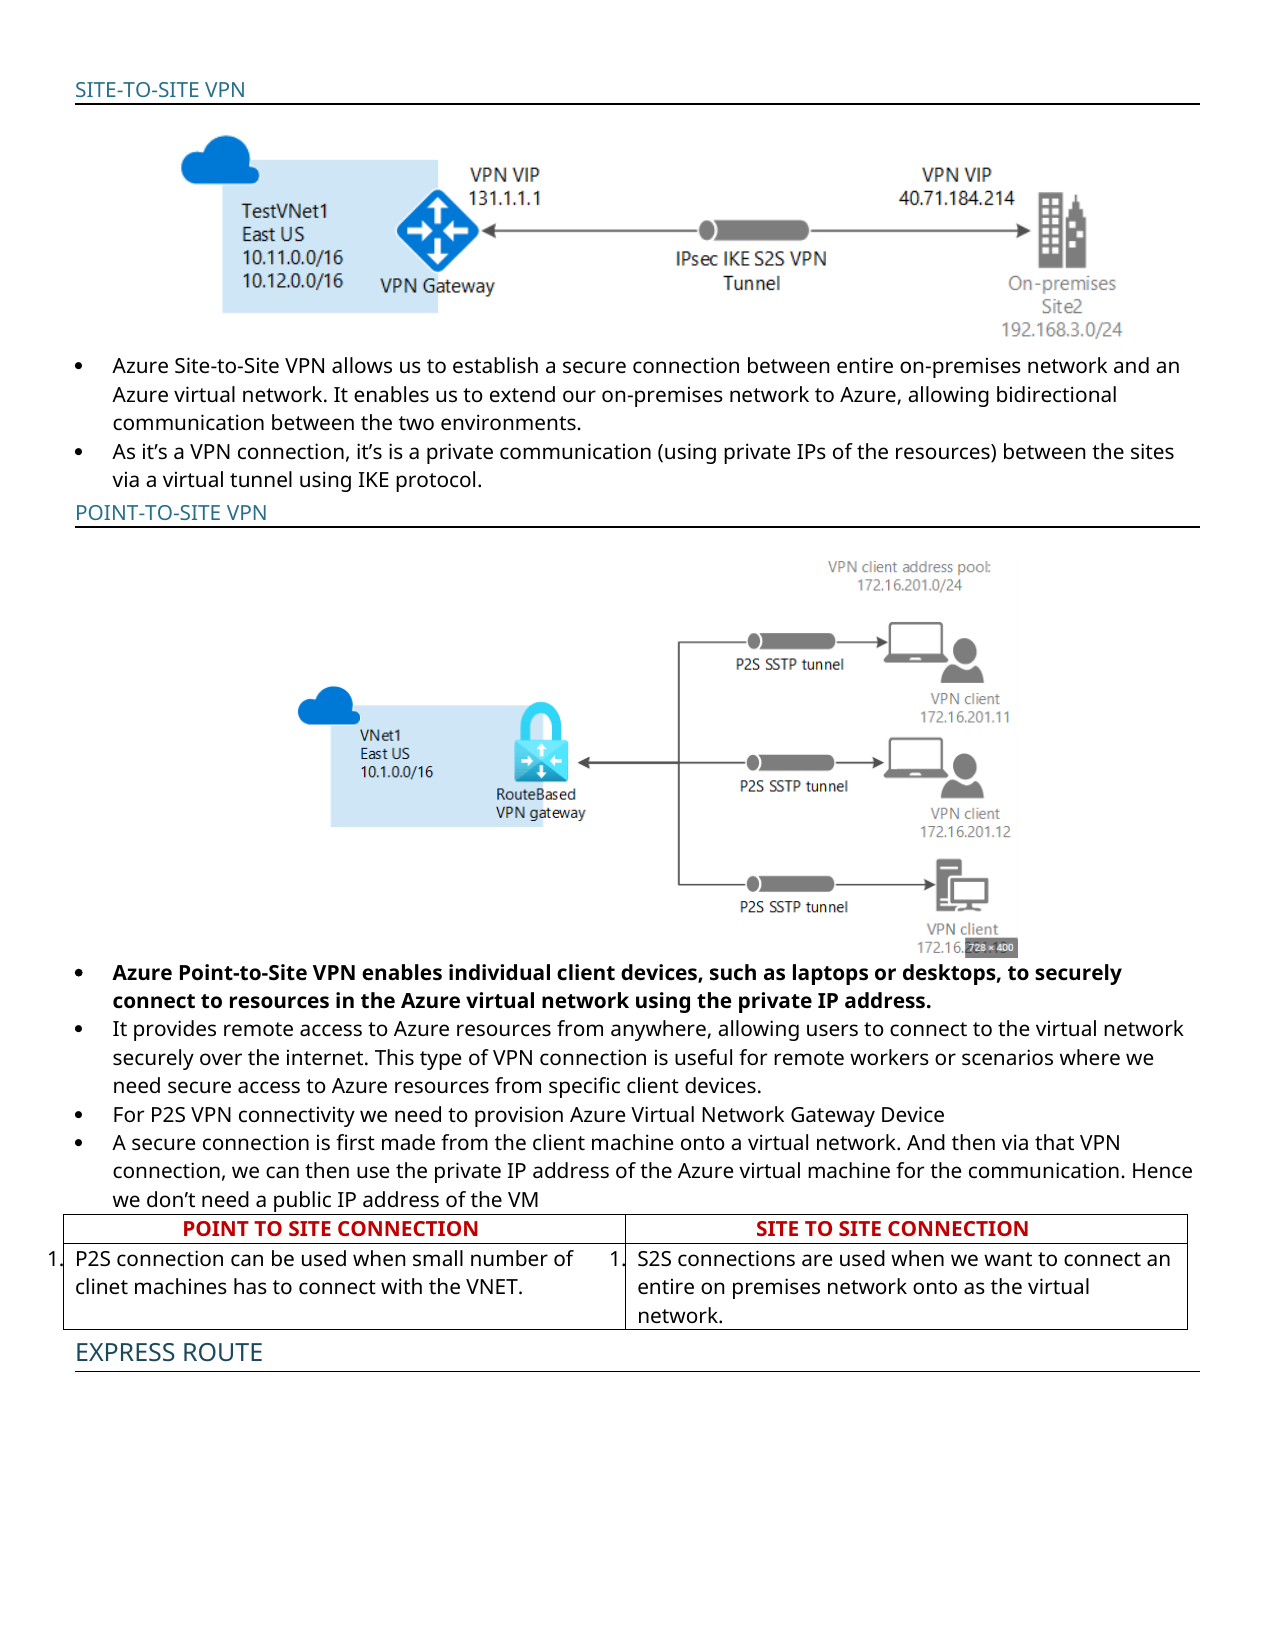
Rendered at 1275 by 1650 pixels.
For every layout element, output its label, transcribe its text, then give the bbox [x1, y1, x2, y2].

subtitle SITE-TO-SITE VPN [75, 75, 1200, 103]
list As it’s a VPN connection, it’s is a private communication (using private IPs of the resources) between the sites via a virtual tunnel using IKE protocol. [75, 437, 1200, 494]
table_cell S2S connections are used when we want to connect an entire on premises network onto as the virtual network. [626, 1244, 1187, 1329]
subtitle POINT-TO-SITE VPN [75, 498, 1200, 526]
list Azure Point-to-Site VPN enables individual client devices, such as laptops or desktops, to securely connect to resources in the Azure virtual network using the private IP address. [75, 958, 1200, 1014]
table_cell P2S connection can be used when small number of clinet machines has to connect with the VNET. [64, 1244, 625, 1329]
list For P2S VPN connectivity we need to provision Azure Virtual Network Gateway Device [75, 1100, 1200, 1128]
picture [294, 556, 1018, 958]
list Azure Site-to-Site VPN allows us to establish a secure connection between entire on-premises network and an Azure virtual network. It enables us to extend our on-premises network to Azure, allowing bidirectional communication between the two environments. [75, 352, 1200, 437]
subtitle EXPRESS ROUTE [75, 1334, 1200, 1371]
picture [175, 133, 1138, 352]
table_header SITE TO SITE CONNECTION [626, 1215, 1187, 1243]
table_header POINT TO SITE CONNECTION [64, 1215, 625, 1243]
list It provides remote access to Azure resources from anywhere, allowing users to connect to the virtual network securely over the internet. This type of VPN connection is useful for remote workers or scenarios where we need secure access to Azure resources from specific client devices. [75, 1014, 1200, 1100]
list A secure connection is first made from the client machine onto a virtual network. And then via that VPN connection, we can then use the private IP address of the Azure virtual machine for the communication. Hence we don’t need a public IP address of the VM [75, 1128, 1200, 1213]
